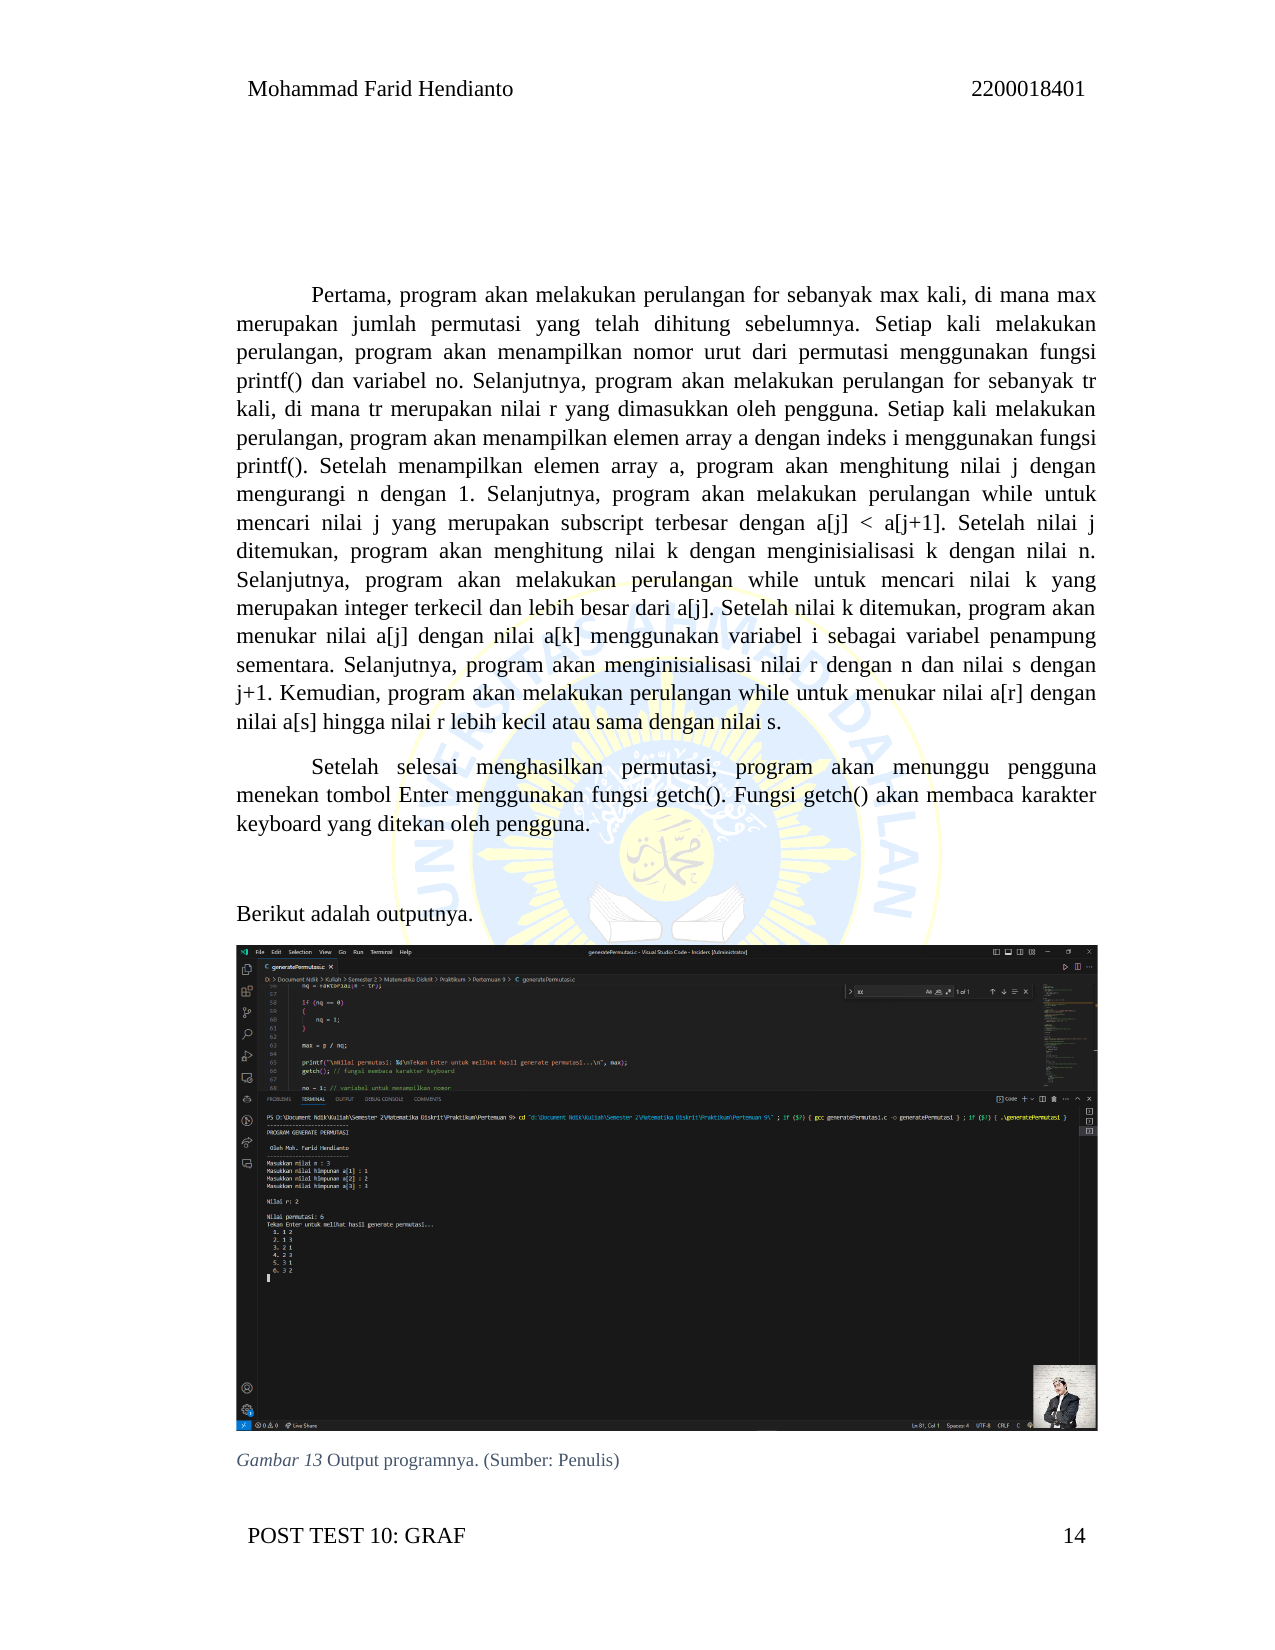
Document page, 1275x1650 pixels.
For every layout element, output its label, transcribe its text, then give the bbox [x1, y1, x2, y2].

text Berikut adalah outputnya. [236, 900, 1098, 926]
text Pertama, program akan melakukan perulangan for sebanyak max kali, di mana max merupakan jumlah permutasi yang telah dihitung sebelumnya. Setiap kali melakukan perulangan, program akan menampilkan nomor urut dari permutasi menggunakan fungsi printf() dan variabel no. Selanjutnya, program akan melakukan perulangan for sebanyak tr kali, di mana tr merupakan nilai r yang dimasukkan oleh pengguna. Setiap kali melakukan perulangan, program akan menampilkan elemen array a dengan indeks i menggunakan fungsi printf(). Setelah menampilkan elemen array a, program akan menghitung nilai j dengan mengurangi n dengan 1. Selanjutnya, program akan melakukan perulangan while untuk mencari nilai j yang merupakan subscript terbesar dengan a[j] < a[j+1]. Setelah nilai j ditemukan, program akan menghitung nilai k dengan menginisialisasi k dengan nilai n. Selanjutnya, program akan melakukan perulangan while untuk mencari nilai k yang merupakan integer terkecil dan lebih besar dari a[j]. Setelah nilai k ditemukan, program akan menukar nilai a[j] dengan nilai a[k] menggunakan variabel i sebagai variabel penampung sementara. Selanjutnya, program akan menginisialisasi nilai r dengan n dan nilai s dengan j+1. Kemudian, program akan melakukan perulangan while untuk menukar nilai a[r] dengan nilai a[s] hingga nilai r lebih kecil atau sama dengan nilai s. [236, 281, 1098, 734]
text Gambar 13 Output programnya. (Sumber: Penulis) [236, 1449, 1098, 1471]
picture [236, 945, 1098, 1431]
text Setelah selesai menghasilkan permutasi, program akan menunggu pengguna menekan tombol Enter menggunakan fungsi getch(). Fungsi getch() akan membaca karakter keyboard yang ditekan oleh pengguna. [236, 753, 1098, 836]
